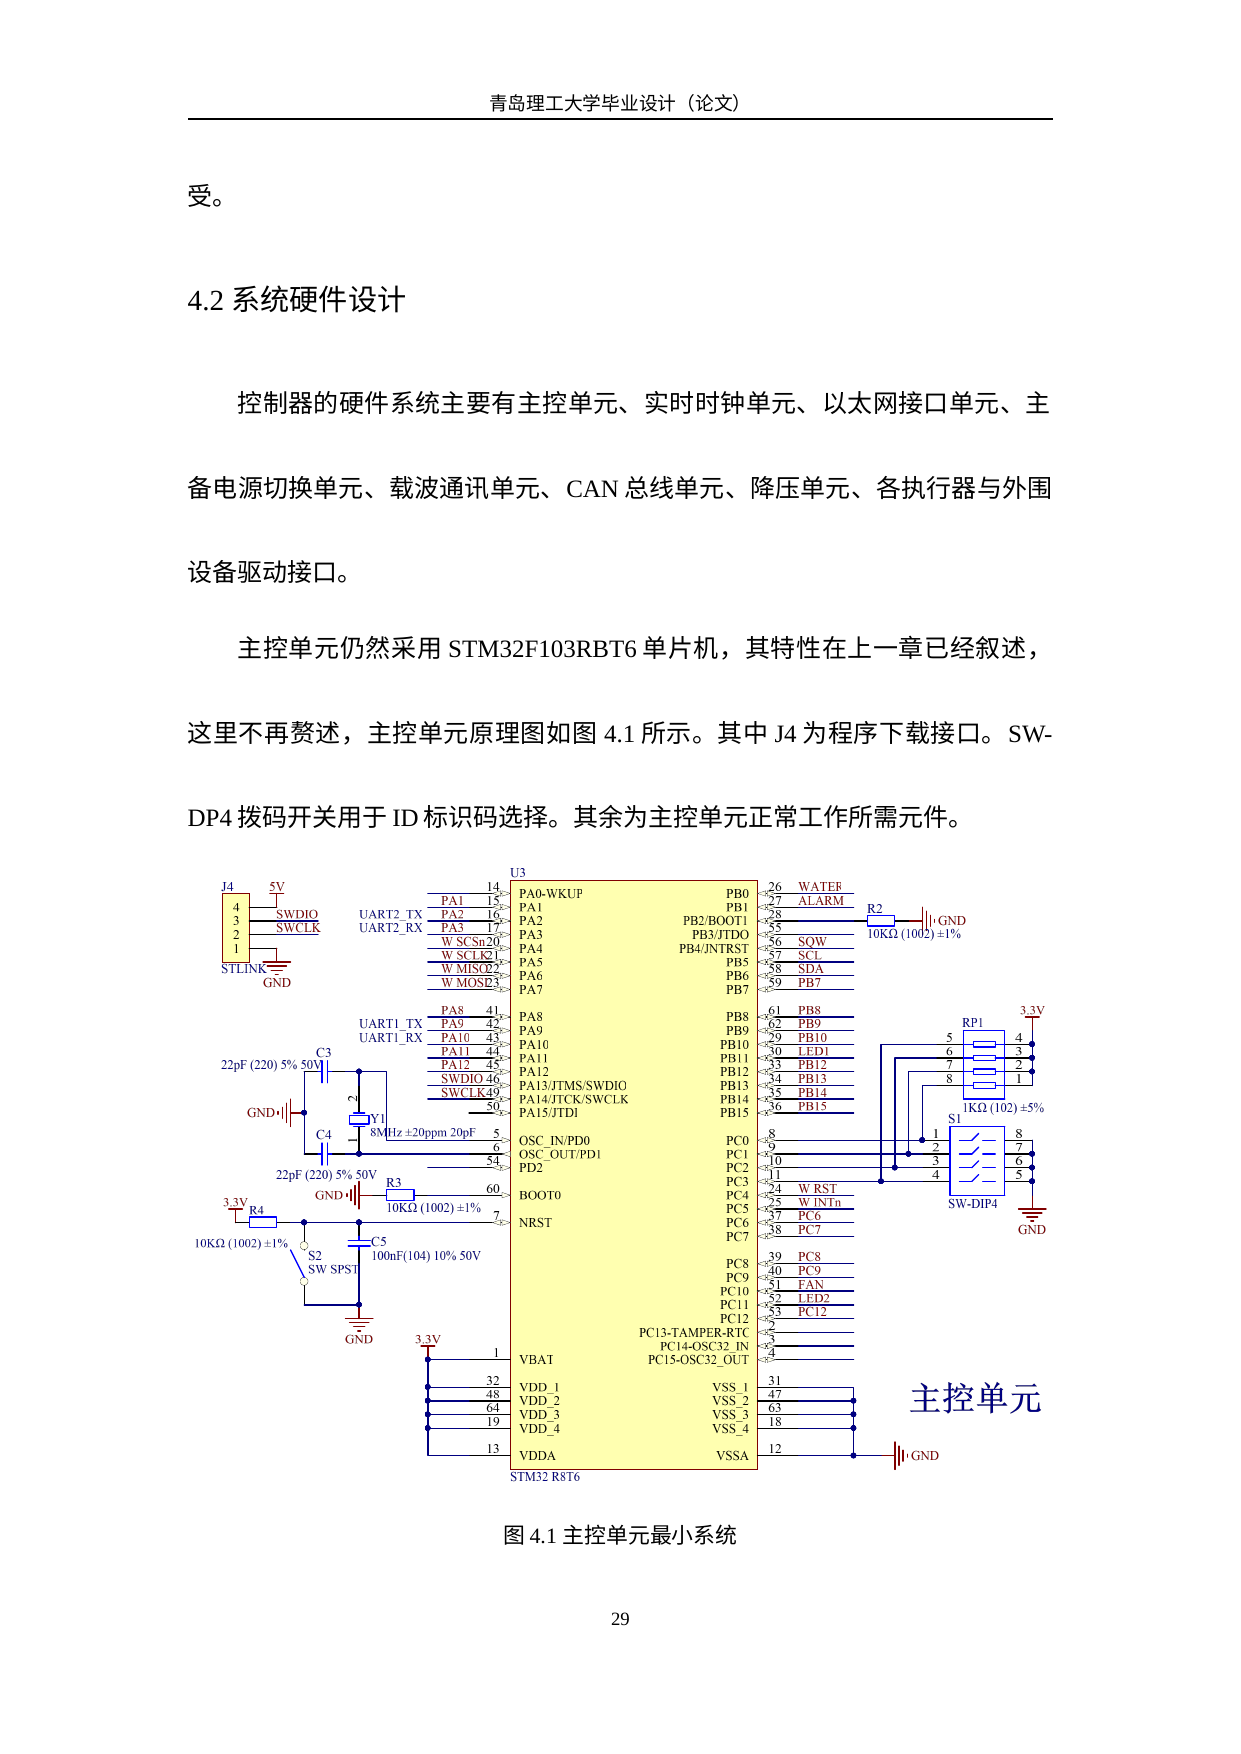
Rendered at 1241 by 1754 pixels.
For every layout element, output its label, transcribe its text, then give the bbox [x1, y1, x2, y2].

text 主控单元仍然采用STM32F103RBT6单片机，其特性在上一章已经叙述，这里不再赘述，主控单元原理图如图4.1所示。其中J4为程序下载接口。SW-DP4拨码开关用于ID标识码选择。其余为主控单元正常工作所需元件。 [187, 614, 1053, 848]
text 控制器的硬件系统主要有主控单元、实时时钟单元、以太网接口单元、主备电源切换单元、载波通讯单元、CAN总线单元、降压单元、各执行器与外围设备驱动接口。 [187, 369, 1053, 603]
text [187, 162, 1053, 227]
text 图4.1 主控单元最小系统 [187, 1518, 1053, 1550]
subtitle 4.2 系统硬件设计 [187, 265, 1053, 330]
